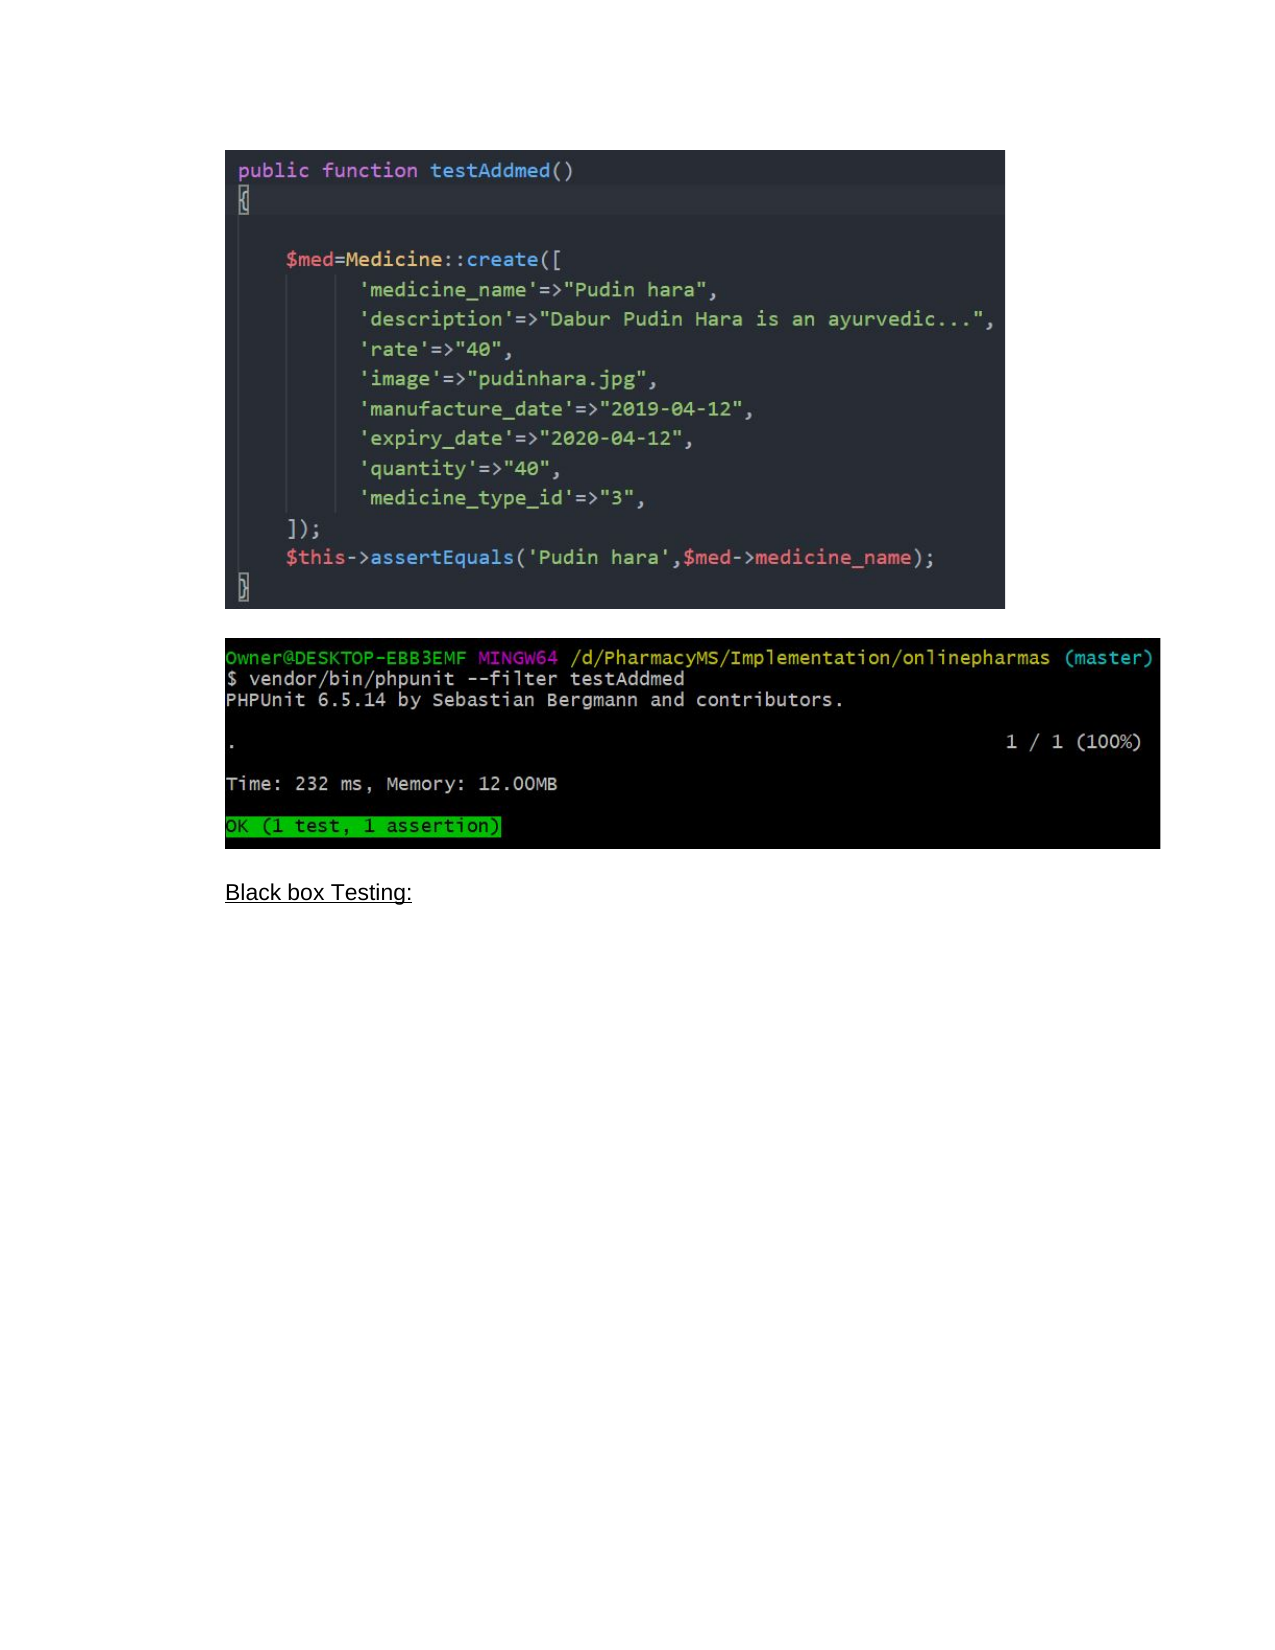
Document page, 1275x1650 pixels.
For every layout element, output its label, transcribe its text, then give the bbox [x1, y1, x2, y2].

picture [225, 150, 1006, 609]
list Black box Testing: [225, 879, 1125, 905]
picture [225, 638, 1161, 849]
